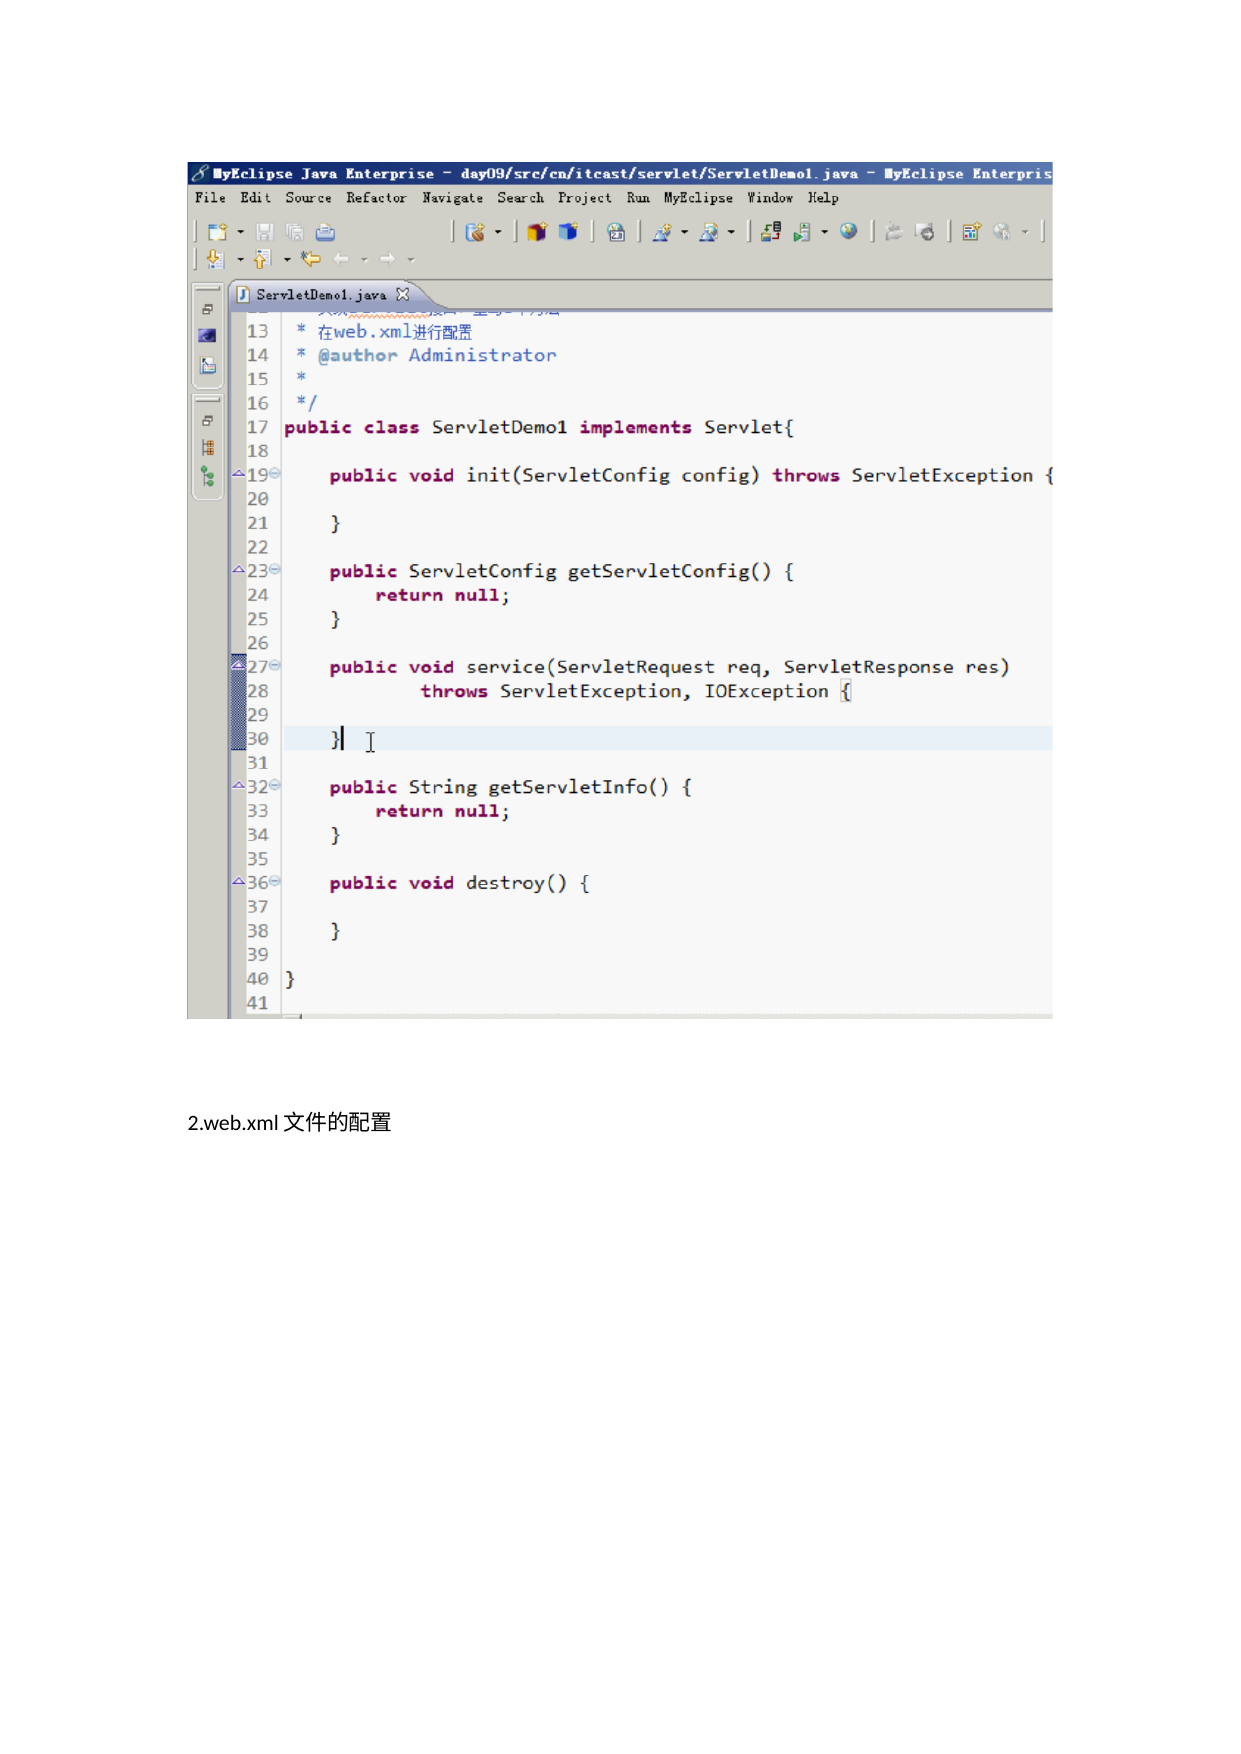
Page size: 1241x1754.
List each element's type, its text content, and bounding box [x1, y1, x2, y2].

picture [187, 162, 1053, 1019]
text 2.web.xml文件的配置 [187, 1104, 1053, 1137]
